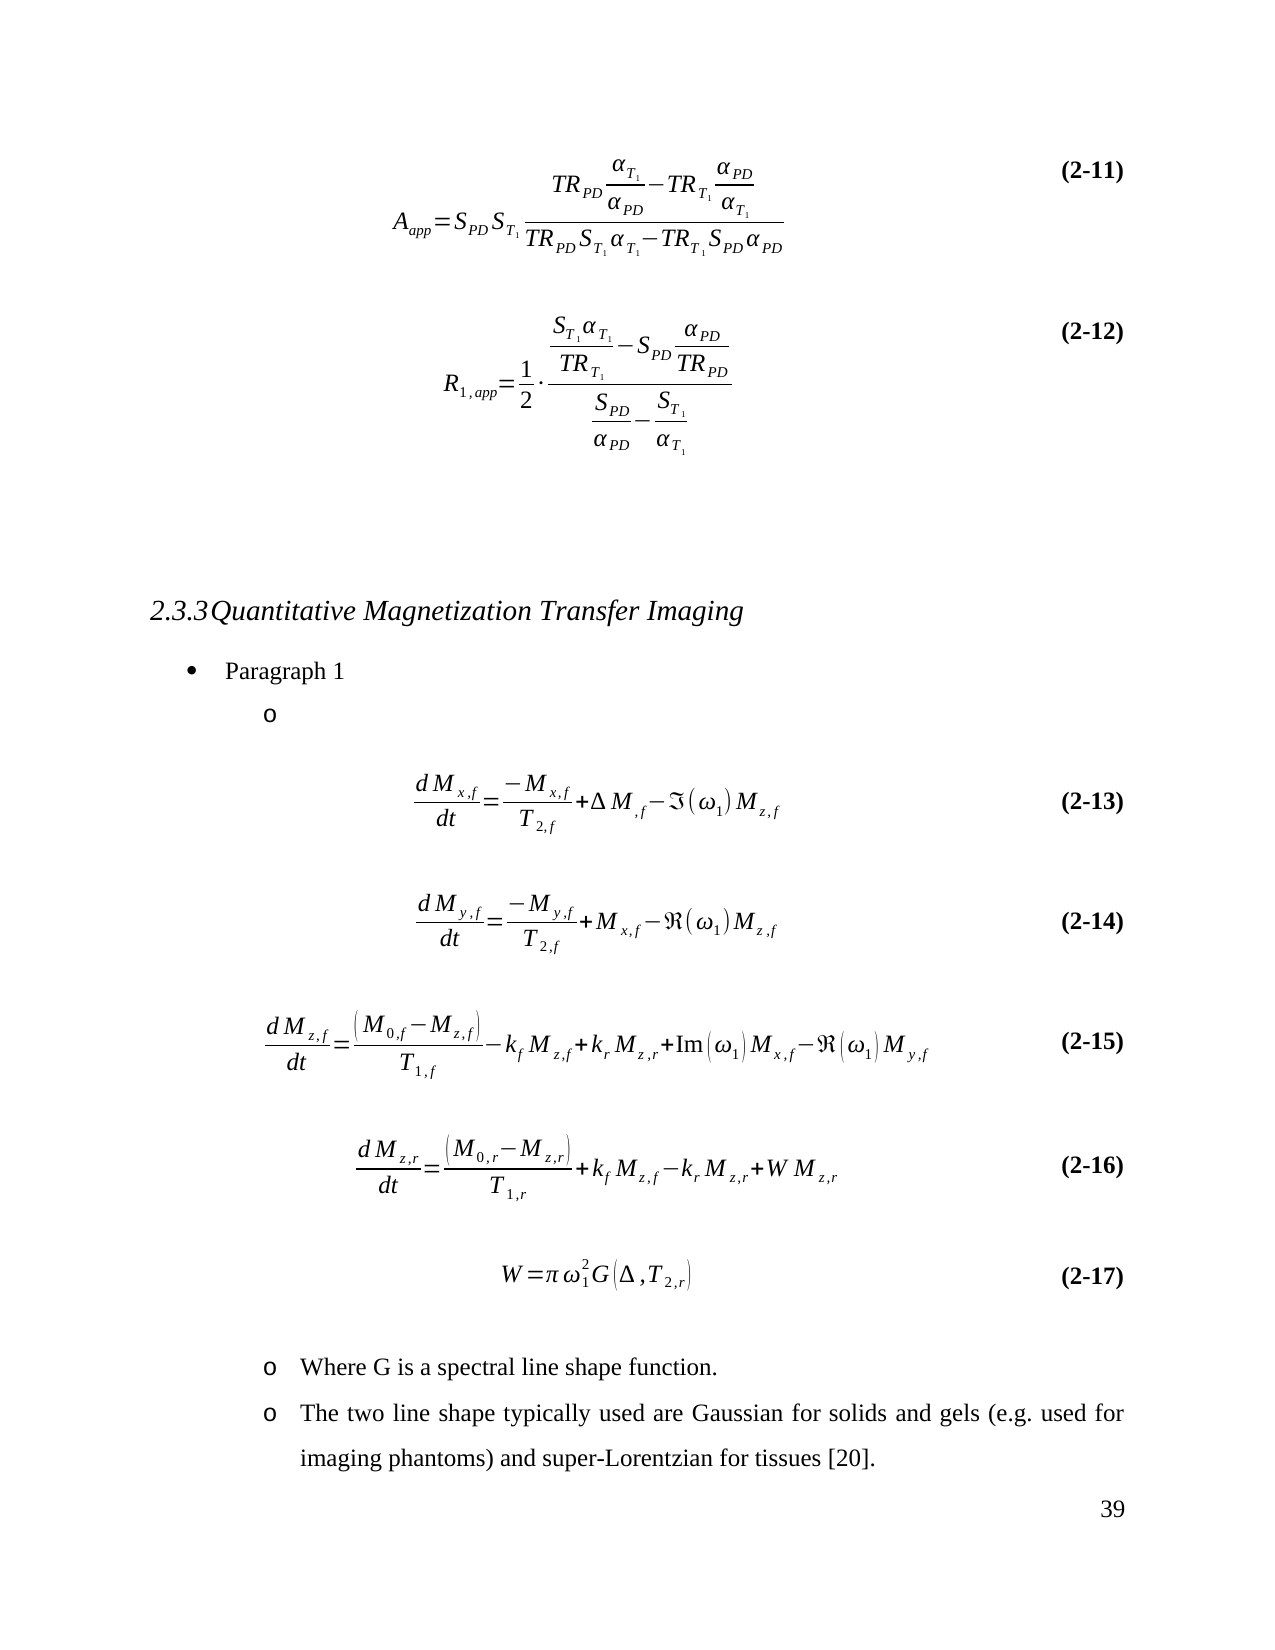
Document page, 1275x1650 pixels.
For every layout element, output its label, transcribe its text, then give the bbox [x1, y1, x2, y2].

table_cell (2-17) [1043, 1256, 1135, 1352]
table_header (2-13) [1043, 769, 1135, 889]
table_cell (2-15) [1043, 1009, 1135, 1132]
list Paragraph 1 [187, 656, 1125, 684]
table_cell [150, 1133, 1043, 1256]
table_cell (2-14) [1043, 889, 1135, 1009]
table_cell [150, 1256, 1043, 1352]
table_cell (2-11) [1025, 150, 1135, 312]
table_cell [150, 150, 1025, 312]
table_cell (2-12) [1025, 312, 1135, 510]
table_header [150, 769, 1043, 889]
subtitle Quantitative Magnetization Transfer Imaging [150, 593, 1125, 626]
list Where G is a spectral line shape function. [262, 1352, 1125, 1383]
table_cell [150, 312, 1025, 510]
table_cell [150, 1009, 1043, 1132]
table_cell (2-16) [1043, 1133, 1135, 1256]
list The two line shape typically used are Gaussian for solids and gels (e.g. used for imaging phantoms) and super-Lorentzian for tissues [20]. [262, 1398, 1125, 1472]
table_cell [150, 889, 1043, 1009]
